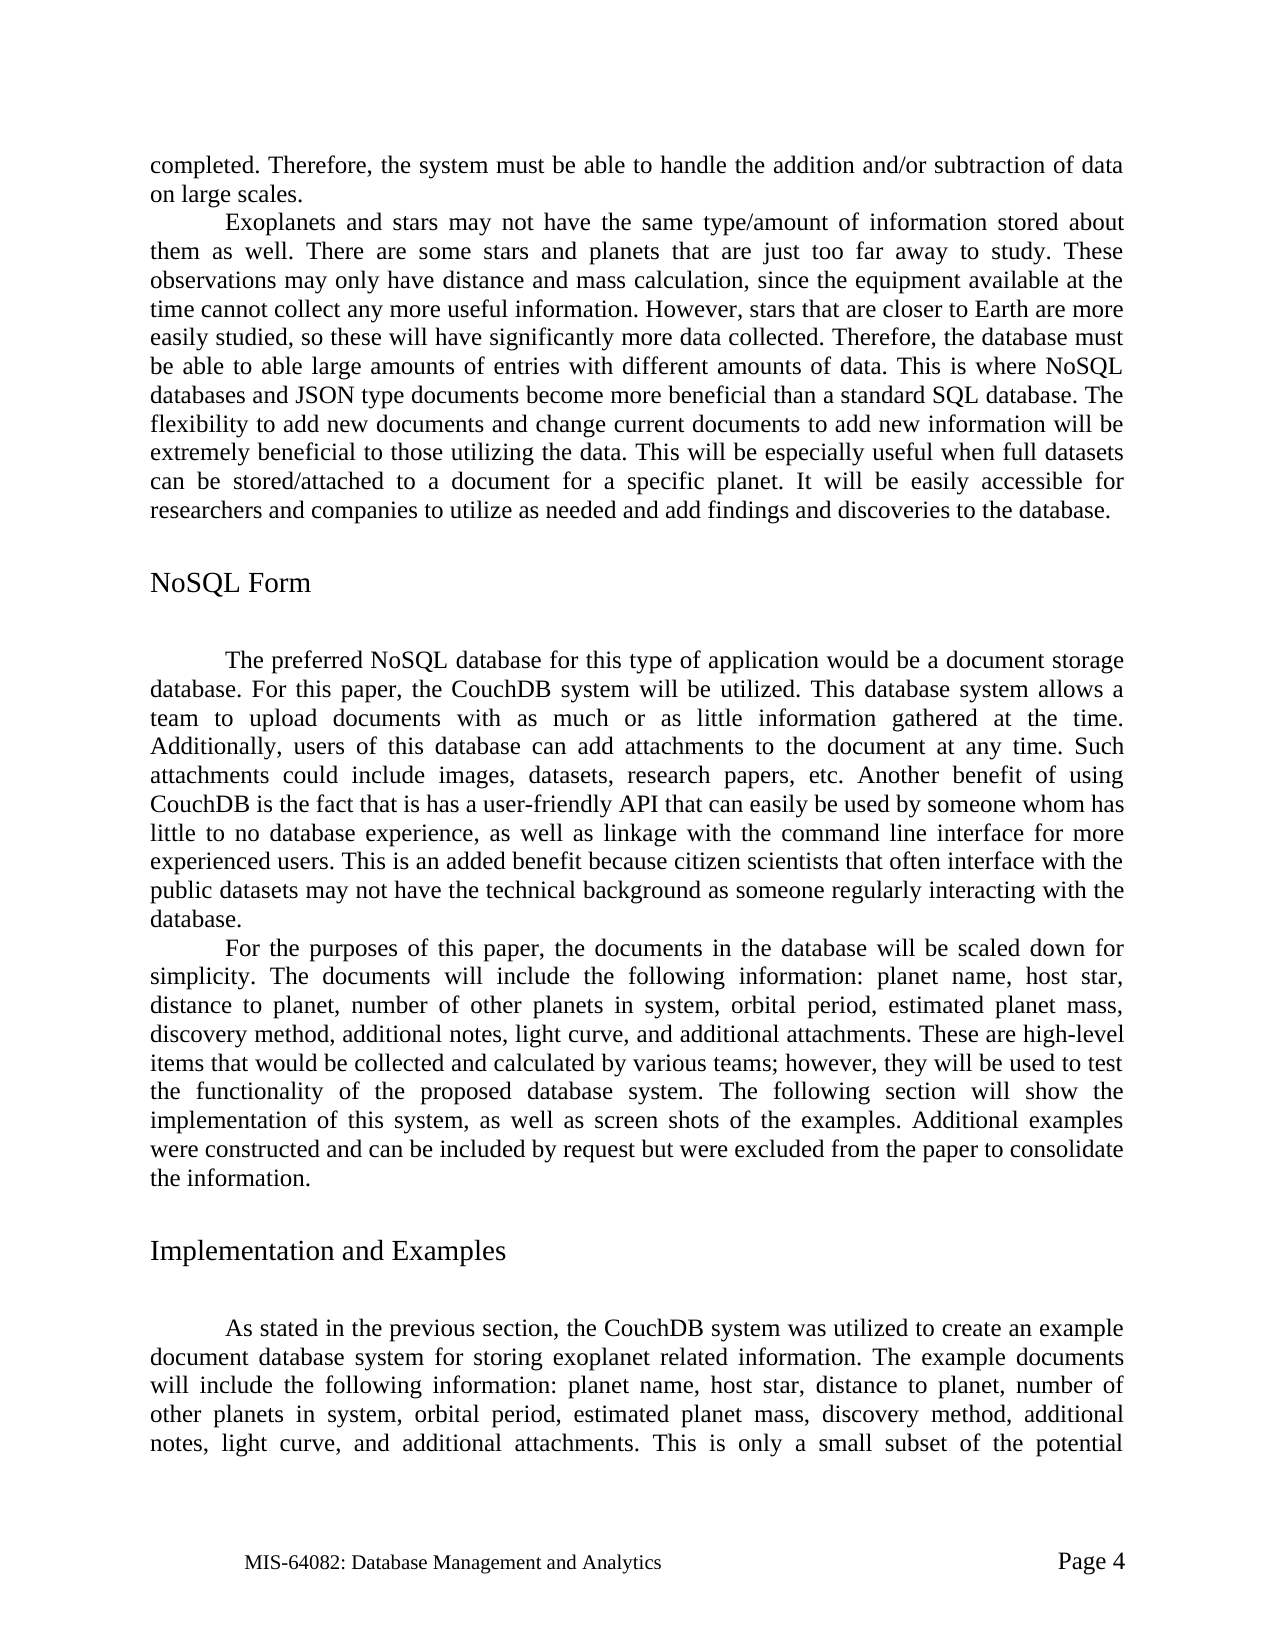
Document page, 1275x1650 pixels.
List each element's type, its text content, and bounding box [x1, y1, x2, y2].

subtitle Implementation and Examples [150, 1233, 1125, 1267]
text For the purposes of this paper, the documents in the database will be scaled down for simplicity. The documents will include the following information: planet name, host star, distance to planet, number of other planets in system, orbital period, estimated planet mass, discovery method, additional notes, light curve, and additional attachments. These are high-level items that would be collected and calculated by various teams; however, they will be used to test the functionality of the proposed database system. The following section will show the implementation of this system, as well as screen shots of the examples. Additional examples were constructed and can be included by request but were excluded from the paper to consolidate the information. [150, 933, 1125, 1191]
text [150, 1313, 1125, 1457]
text Exoplanets and stars may not have the same type/amount of information stored about them as well. There are some stars and planets that are just too far away to study. These observations may only have distance and mass calculation, since the equipment available at the time cannot collect any more useful information. However, stars that are closer to Earth are more easily studied, so these will have significantly more data collected. Therefore, the database must be able to able large amounts of entries with different amounts of data. This is where NoSQL databases and JSON type documents become more beneficial than a standard SQL database. The flexibility to add new documents and change current documents to add new information will be extremely beneficial to those utilizing the data. This will be especially useful when full datasets can be stored/attached to a document for a specific planet. It will be easily accessible for researchers and companies to utilize as needed and add findings and discoveries to the database. [150, 207, 1125, 524]
text The preferred NoSQL database for this type of application would be a document storage database. For this paper, the CouchDB system will be utilized. This database system allows a team to upload documents with as much or as little information gathered at the time. Additionally, users of this database can add attachments to the document at any time. Such attachments could include images, datasets, research papers, etc. Another benefit of using CouchDB is the fact that is has a user-friendly API that can easily be used by someone whom has little to no database experience, as well as linkage with the command line interface for more experienced users. This is an added benefit because citizen scientists that often interface with the public datasets may not have the technical background as someone regularly interacting with the database. [150, 645, 1125, 933]
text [150, 150, 1125, 207]
subtitle NoSQL Form [150, 565, 1125, 599]
